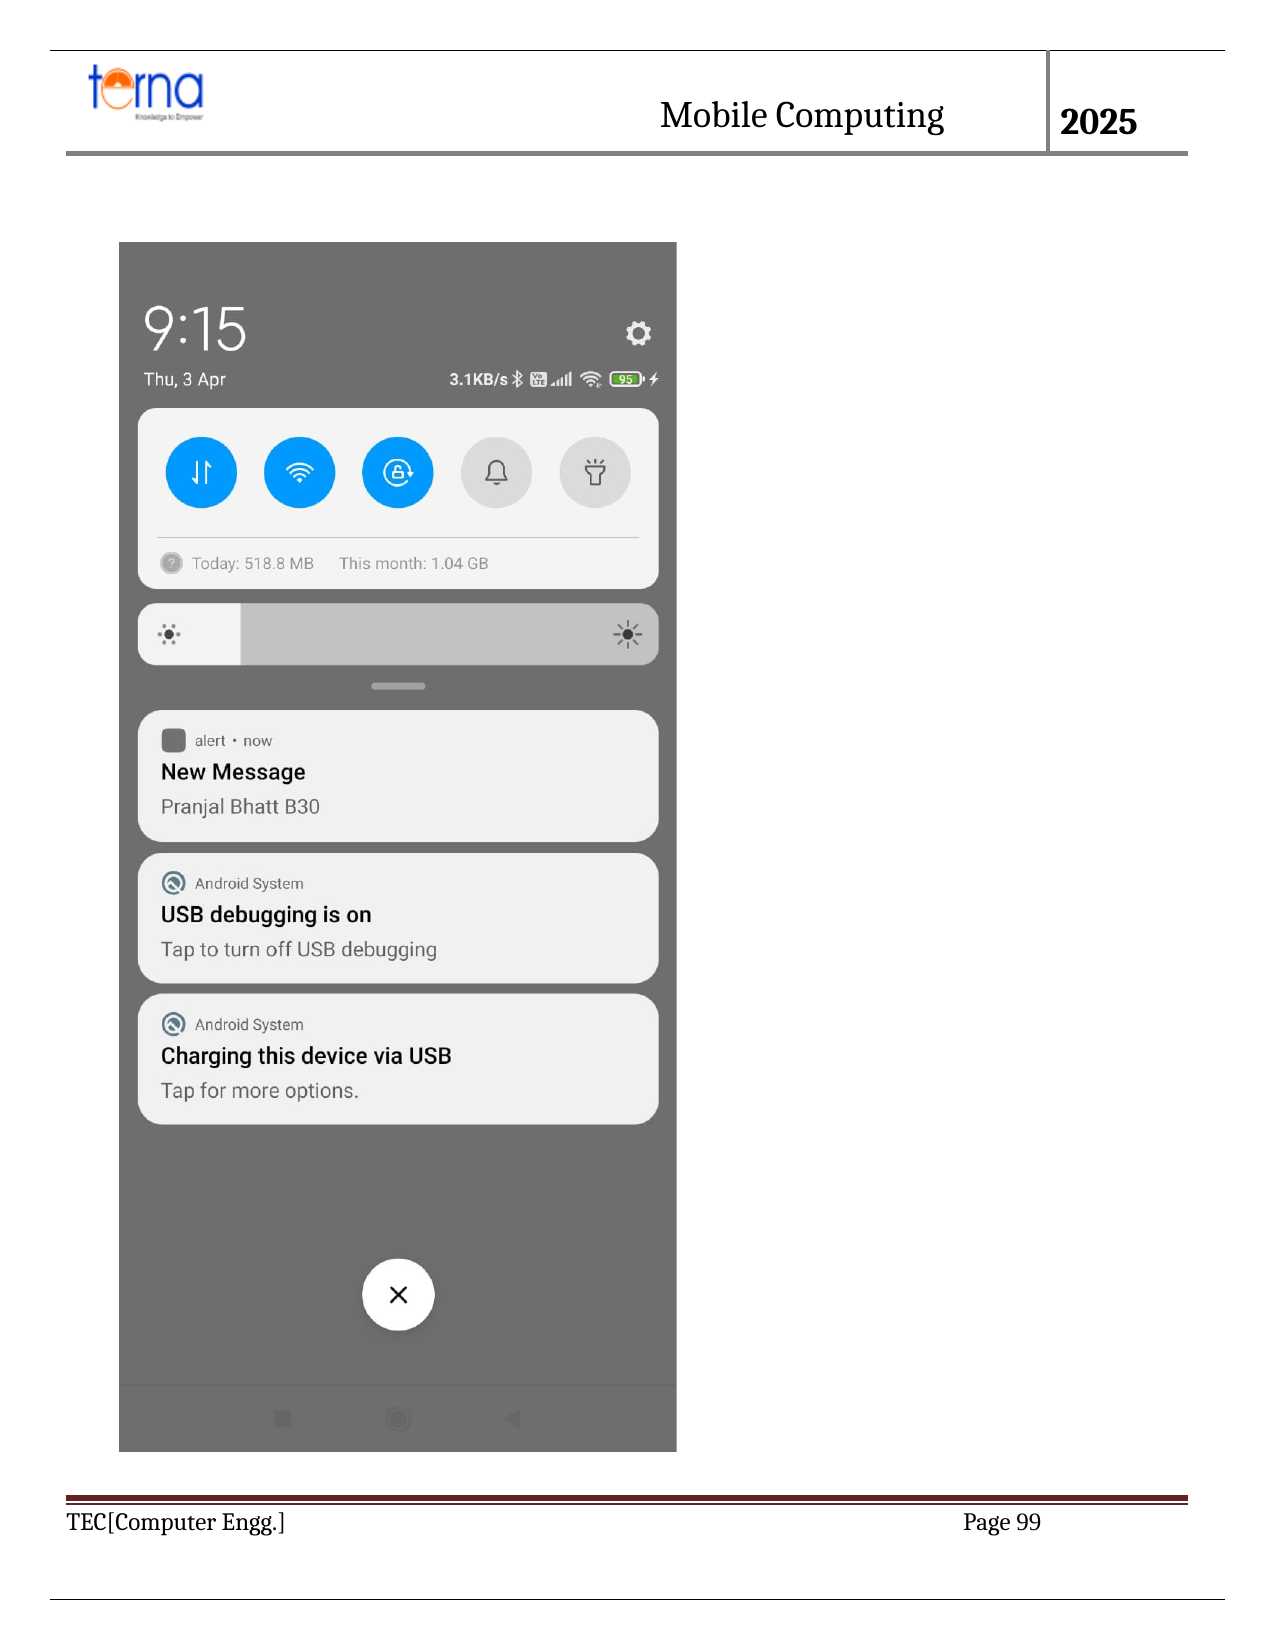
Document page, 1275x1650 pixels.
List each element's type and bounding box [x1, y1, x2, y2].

picture [78, 57, 208, 128]
picture [119, 242, 677, 1452]
